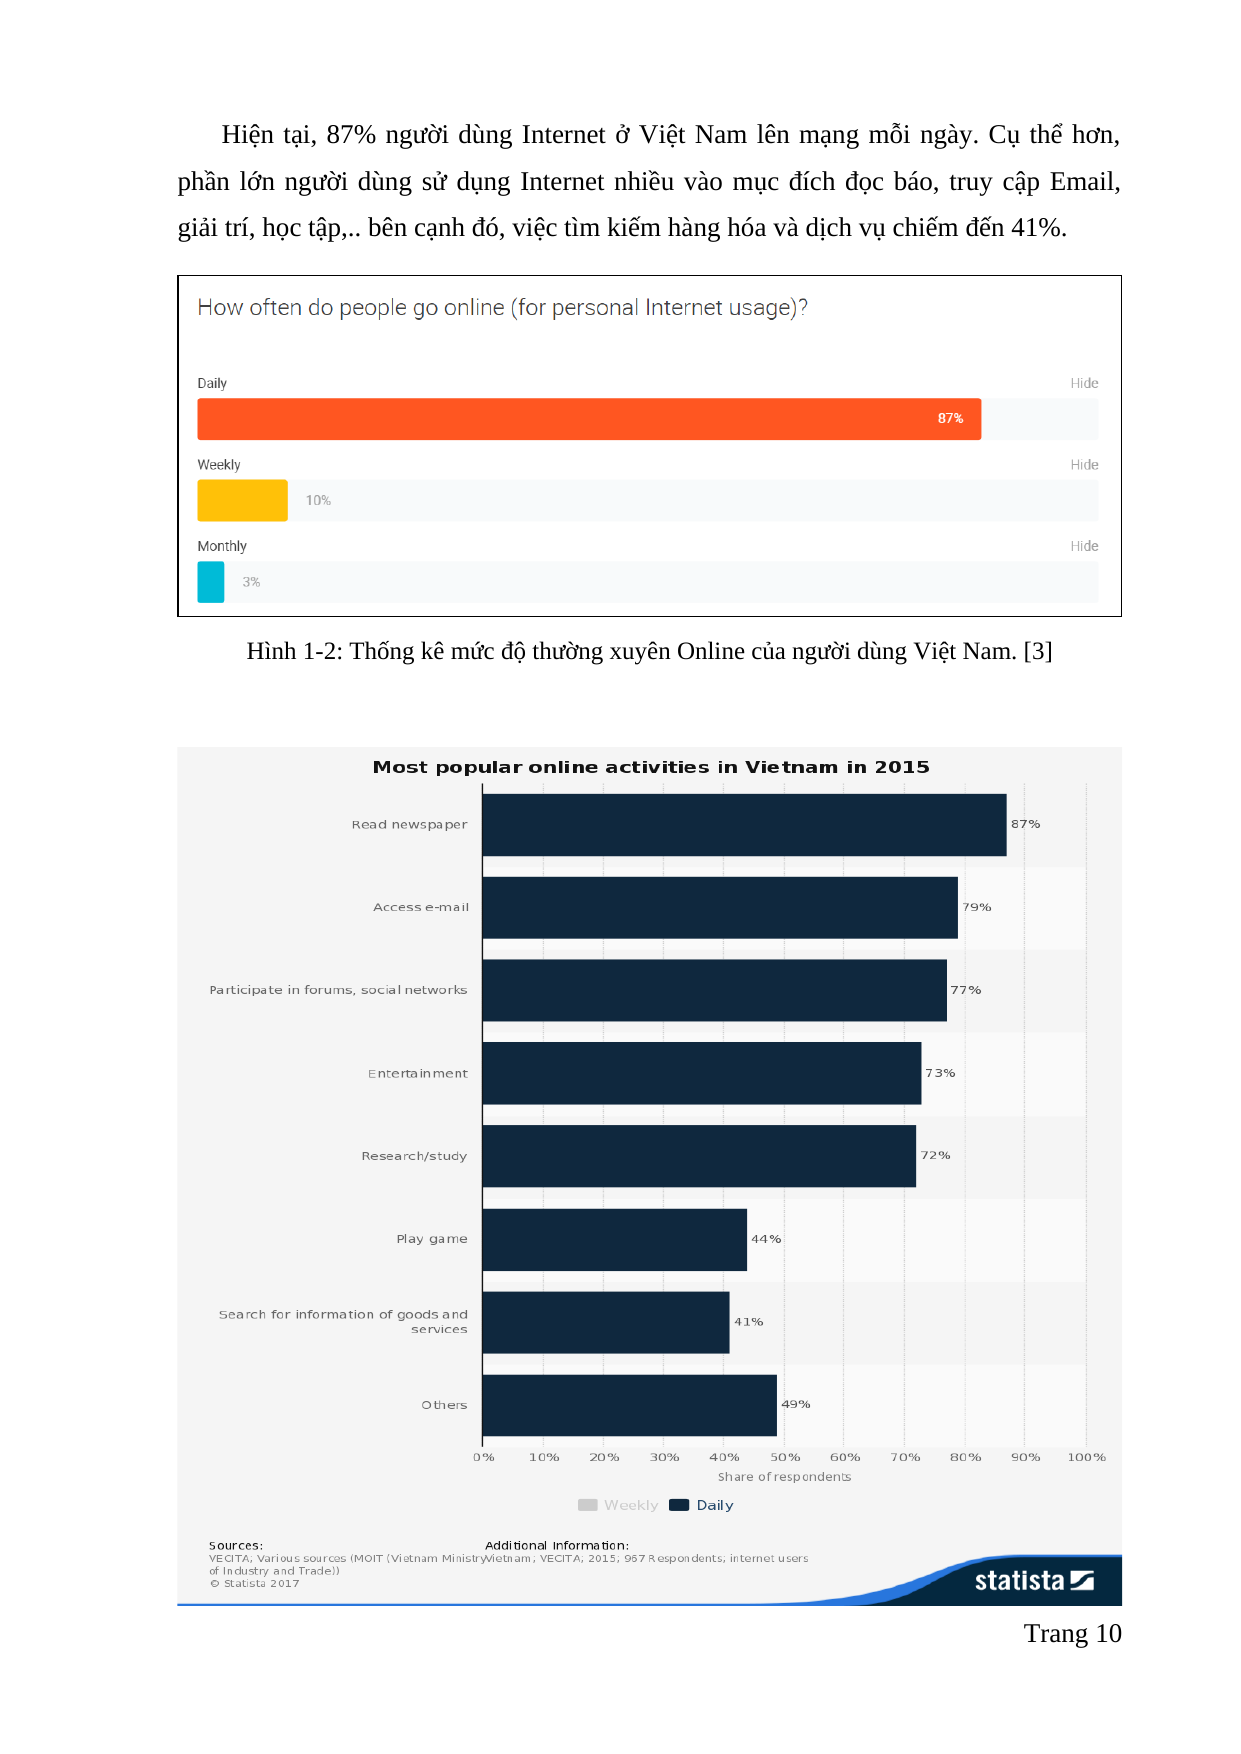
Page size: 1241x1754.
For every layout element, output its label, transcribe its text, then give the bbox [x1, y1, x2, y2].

picture [179, 276, 1121, 616]
text Hiện tại, 87% người dùng Internet ở Việt Nam lên mạng mỗi ngày. Cụ thể hơn, phần lớn người dùng sử dụng Internet nhiều vào mục đích đọc báo, truy cập Email, giải trí, học tập,.. bên cạnh đó, việc tìm kiếm hàng hóa và dịch vụ chiếm đến 41%. [177, 118, 1122, 243]
picture [177, 747, 1123, 1606]
